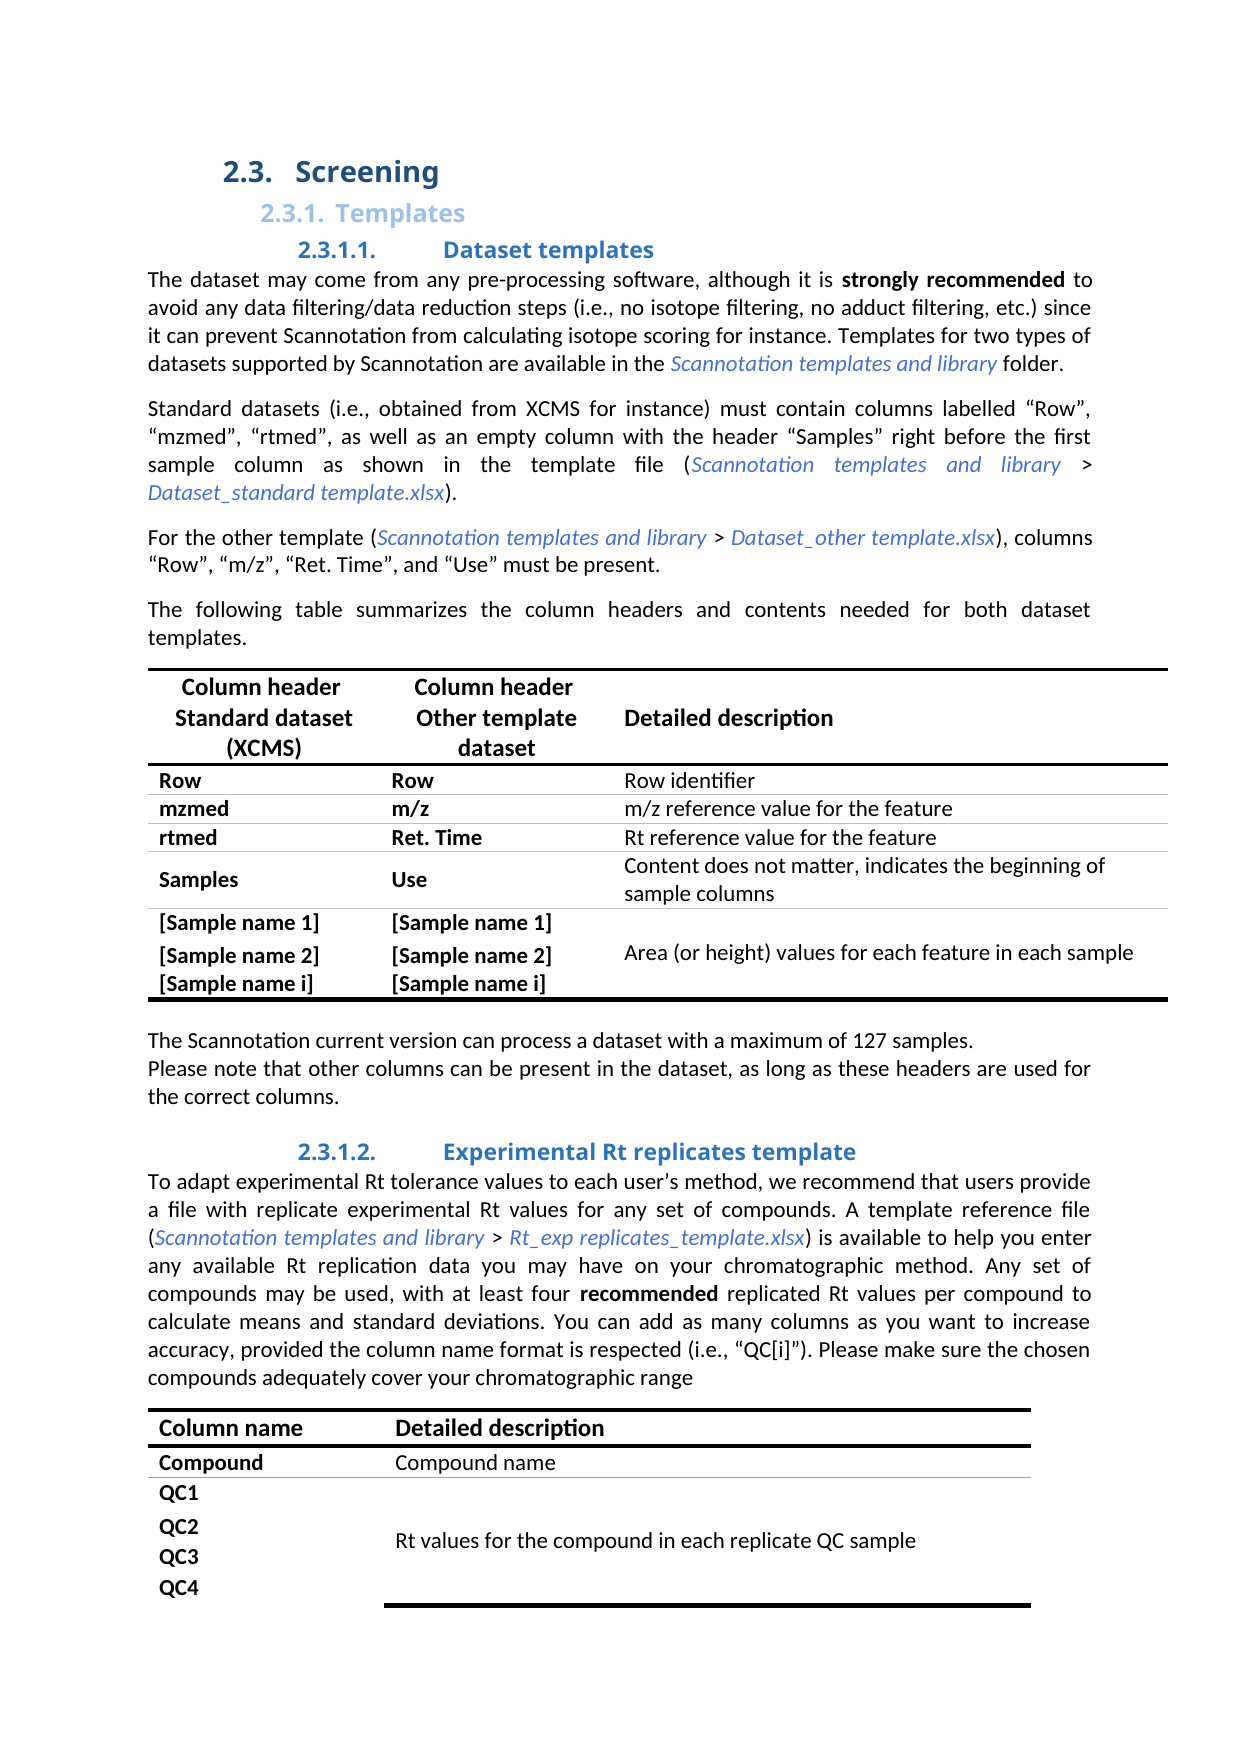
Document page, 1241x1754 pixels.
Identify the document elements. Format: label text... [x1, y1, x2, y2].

table_cell QC3 [148, 1540, 384, 1572]
table_cell rtmed [148, 824, 380, 851]
table_cell [Sample name i] [380, 969, 613, 997]
table_cell Row [148, 766, 380, 794]
table_cell [Sample name i] [148, 969, 380, 997]
table_header Detailed description [613, 671, 1168, 763]
table_cell Compound name [384, 1448, 1031, 1476]
table_cell [Sample name 1] [380, 909, 613, 936]
table_cell mzmed [148, 795, 380, 822]
table_cell Compound [148, 1448, 384, 1476]
table_cell Use [380, 852, 613, 907]
table_cell Content does not matter, indicates the beginning of sample columns [613, 852, 1168, 907]
table_cell m/z [380, 795, 613, 822]
text To adapt experimental Rt tolerance values to each user’s method, we recommend that users provide a file with replicate experimental Rt values for any set of compounds. A template reference file (Scannotation templates and library > Rt_exp replicates_template.xlsx) is available to help you enter any available Rt replication data you may have on your chromatographic method. Any set of compounds may be used, with at least four recommended replicated Rt values per compound to calculate means and standard deviations. You can add as many columns as you want to increase accuracy, provided the column name format is respected (i.e., “QC[i]”). Please make sure the chosen compounds adequately cover your chromatographic range [148, 1167, 1093, 1391]
text The following table summarizes the column headers and contents needed for both dataset templates. [148, 595, 1093, 651]
table_cell QC2 [148, 1508, 384, 1540]
table_cell Row [380, 766, 613, 794]
subtitle Screening [223, 152, 1093, 191]
table_cell m/z reference value for the feature [613, 795, 1168, 822]
table_header Detailed description [384, 1412, 1031, 1443]
table_header Column header Other template dataset [380, 671, 613, 763]
table_cell [Sample name 1] [148, 909, 380, 936]
table_cell Ret. Time [380, 824, 613, 851]
subtitle Experimental Rt replicates template [298, 1136, 1093, 1167]
text For the other template (Scannotation templates and library > Dataset_other template.xlsx), columns “Row”, “m/z”, “Ret. Time”, and “Use” must be present. [148, 523, 1093, 579]
subtitle Templates [260, 196, 1093, 230]
text The Scannotation current version can process a dataset with a maximum of 127 samples. [148, 1026, 1093, 1054]
table_cell [Sample name 2] [380, 936, 613, 969]
table_cell Samples [148, 852, 380, 907]
table_cell QC4 [148, 1572, 384, 1603]
text Standard datasets (i.e., obtained from XCMS for instance) must contain columns labelled “Row”, “mzmed”, “rtmed”, as well as an empty column with the header “Samples” right before the first sample column as shown in the template file (Scannotation templates and library > Dataset_standard template.xlsx). [148, 394, 1093, 506]
table_cell Rt reference value for the feature [613, 824, 1168, 851]
subtitle Dataset templates [298, 234, 1093, 265]
table_cell Rt values for the compound in each replicate QC sample [384, 1478, 1031, 1603]
table_cell Row identifier [613, 766, 1168, 794]
table_cell Area (or height) values for each feature in each sample [613, 909, 1168, 997]
table_cell [Sample name 2] [148, 936, 380, 969]
text The dataset may come from any pre-processing software, although it is strongly recommended to avoid any data filtering/data reduction steps (i.e., no isotope filtering, no adduct filtering, etc.) since it can prevent Scannotation from calculating isotope scoring for instance. Templates for two types of datasets supported by Scannotation are available in the Scannotation templates and library folder. [148, 265, 1093, 377]
table_header Column name [148, 1412, 384, 1443]
text Please note that other columns can be present in the dataset, as long as these headers are used for the correct columns. [148, 1054, 1093, 1111]
table_header Column header Standard dataset (XCMS) [148, 671, 380, 763]
table_cell QC1 [148, 1478, 384, 1508]
